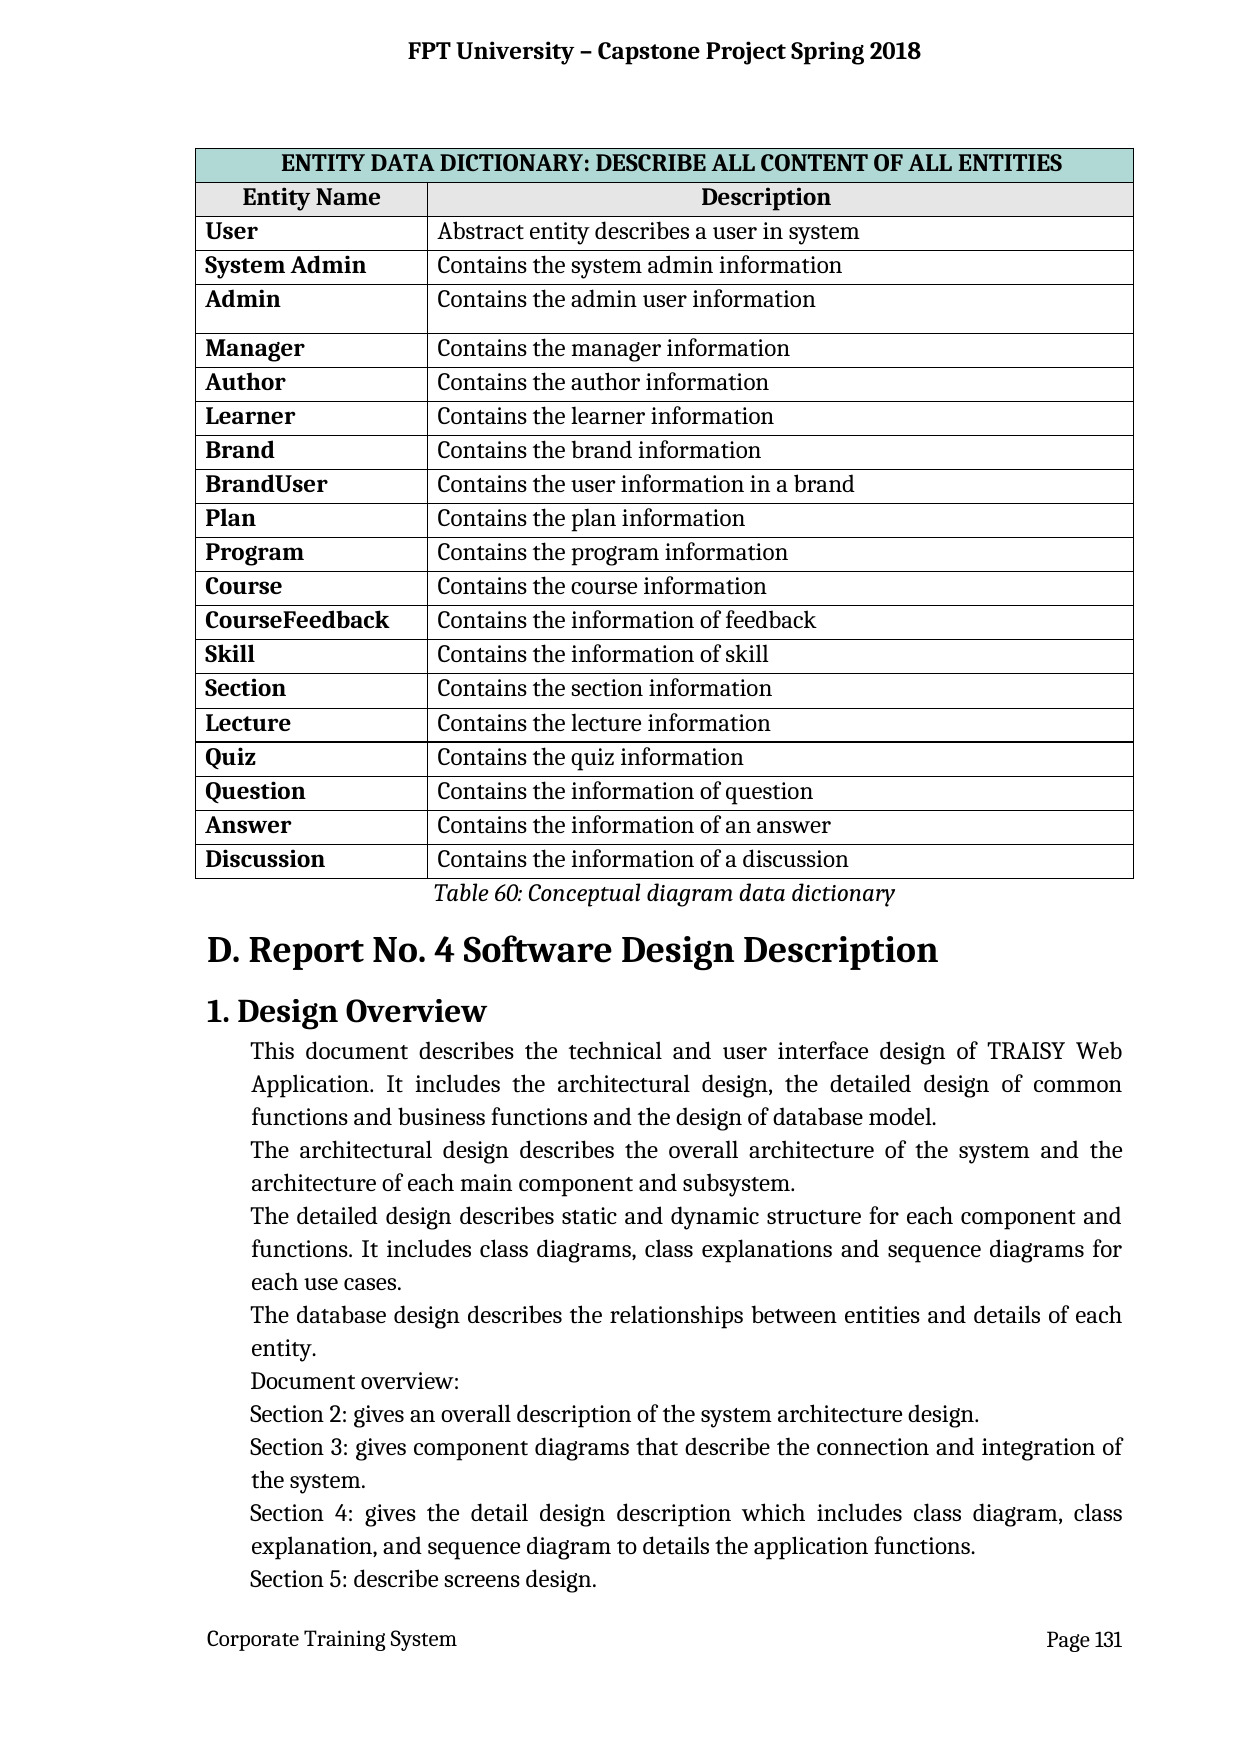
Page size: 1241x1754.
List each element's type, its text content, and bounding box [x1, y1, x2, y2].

text Table 60: Conceptual diagram data dictionary [207, 879, 1122, 907]
table_cell BrandUser [196, 470, 427, 503]
table_cell Contains the brand information [428, 436, 1133, 469]
text Section 3: gives component diagrams that describe the connection and integration of the system. [250, 1433, 1124, 1495]
table_header ENTITY DATA DICTIONARY: DESCRIBE ALL CONTENT OF ALL ENTITIES [196, 149, 1133, 182]
table_cell Discussion [196, 845, 427, 878]
table_cell Skill [196, 640, 427, 673]
table_cell Quiz [196, 743, 427, 776]
table_cell Lecture [196, 709, 427, 741]
table_cell Contains the system admin information [428, 251, 1133, 284]
table_cell Contains the author information [428, 368, 1133, 401]
table_cell Answer [196, 811, 427, 844]
table_cell Contains the lecture information [428, 709, 1133, 741]
table_cell Contains the manager information [428, 334, 1133, 367]
text Document overview: [250, 1367, 1124, 1396]
table_cell Manager [196, 334, 427, 367]
table_cell Course [196, 572, 427, 605]
table_cell Contains the learner information [428, 402, 1133, 435]
text The database design describes the relationships between entities and details of each entity. [250, 1301, 1124, 1363]
table_cell Entity Name [196, 183, 427, 216]
text The detailed design describes static and dynamic structure for each component and functions. It includes class diagrams, class explanations and sequence diagrams for each use cases. [250, 1202, 1124, 1297]
table_cell Plan [196, 504, 427, 537]
table_cell Admin [196, 285, 427, 333]
table_cell Author [196, 368, 427, 401]
table_cell Program [196, 538, 427, 571]
table_cell Contains the user information in a brand [428, 470, 1133, 503]
table_cell Contains the plan information [428, 504, 1133, 537]
table_cell Contains the information of a discussion [428, 845, 1133, 878]
table_cell Contains the quiz information [428, 743, 1133, 776]
table_cell System Admin [196, 251, 427, 284]
table_cell Contains the information of feedback [428, 606, 1133, 639]
table_cell Learner [196, 402, 427, 435]
table_cell Contains the course information [428, 572, 1133, 605]
table_cell Contains the admin user information [428, 285, 1133, 333]
table_cell Question [196, 777, 427, 809]
text Section 2: gives an overall description of the system architecture design. [250, 1400, 1124, 1429]
subtitle D. Report No. 4 Software Design Description [207, 928, 1124, 972]
table_cell Contains the information of skill [428, 640, 1133, 673]
table_cell Contains the program information [428, 538, 1133, 571]
table_cell Description [428, 183, 1133, 216]
table_cell Contains the section information [428, 674, 1133, 707]
table_cell Abstract entity describes a user in system [428, 217, 1133, 250]
table_cell CourseFeedback [196, 606, 427, 639]
text Section 5: describe screens design. [250, 1565, 1124, 1594]
text 1. Design Overview [207, 993, 1124, 1031]
table_cell User [196, 217, 427, 250]
table_cell Brand [196, 436, 427, 469]
text Section 4: gives the detail design description which includes class diagram, class explanation, and sequence diagram to details the application functions. [250, 1499, 1124, 1561]
text The architectural design describes the overall architecture of the system and the architecture of each main component and subsystem. [250, 1136, 1124, 1198]
table_cell Contains the information of an answer [428, 811, 1133, 844]
table_cell Section [196, 674, 427, 707]
table_cell Contains the information of question [428, 777, 1133, 809]
text This document describes the technical and user interface design of TRAISY Web Application. It includes the architectural design, the detailed design of common functions and business functions and the design of database model. [250, 1037, 1124, 1132]
